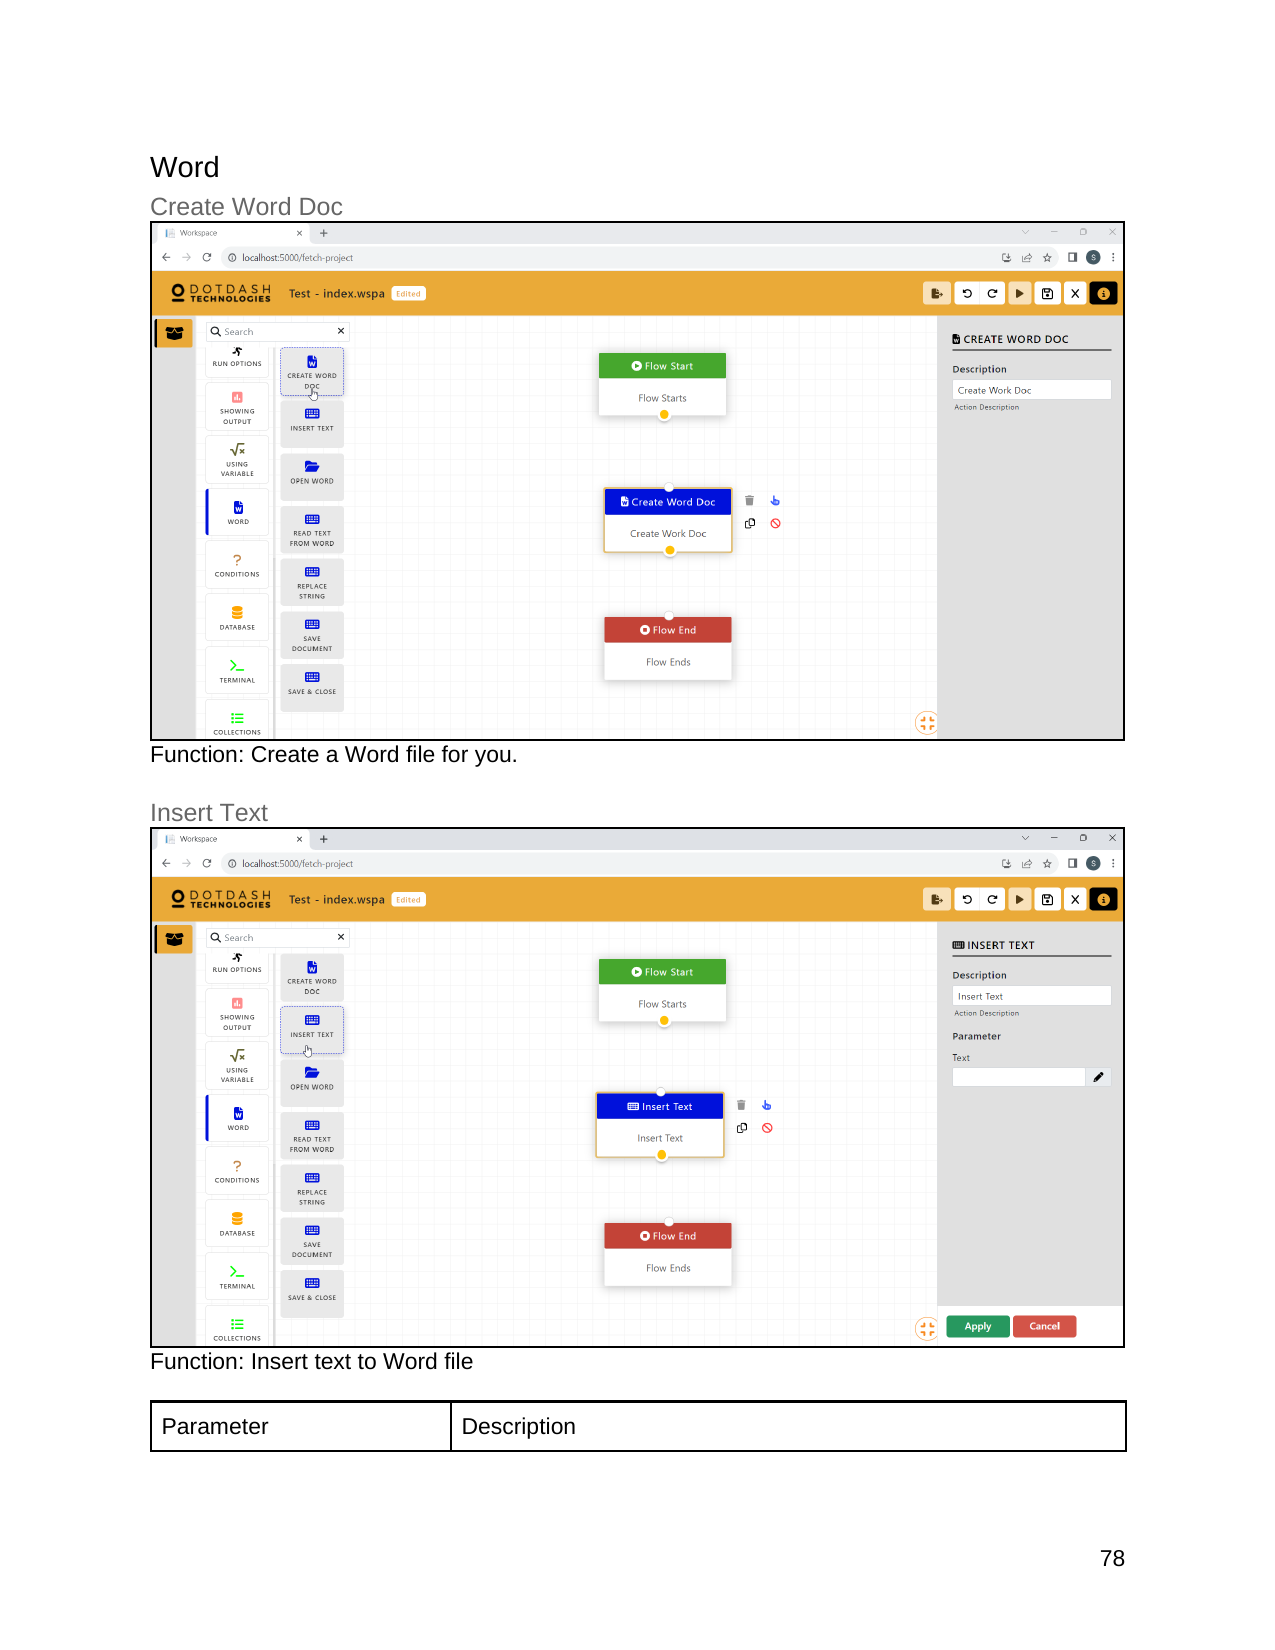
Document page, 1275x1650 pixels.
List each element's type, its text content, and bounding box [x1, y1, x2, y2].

table_header Parameter [152, 1403, 450, 1449]
picture [152, 223, 1123, 739]
subtitle Word [150, 150, 1125, 183]
subtitle Create Word Doc [150, 192, 1125, 221]
text Function: Create a Word file for you. [150, 741, 1125, 768]
table_header Description [452, 1403, 1125, 1449]
subtitle Insert Text [150, 798, 1125, 827]
text Function: Insert text to Word file [150, 1348, 1125, 1374]
picture [152, 829, 1123, 1346]
